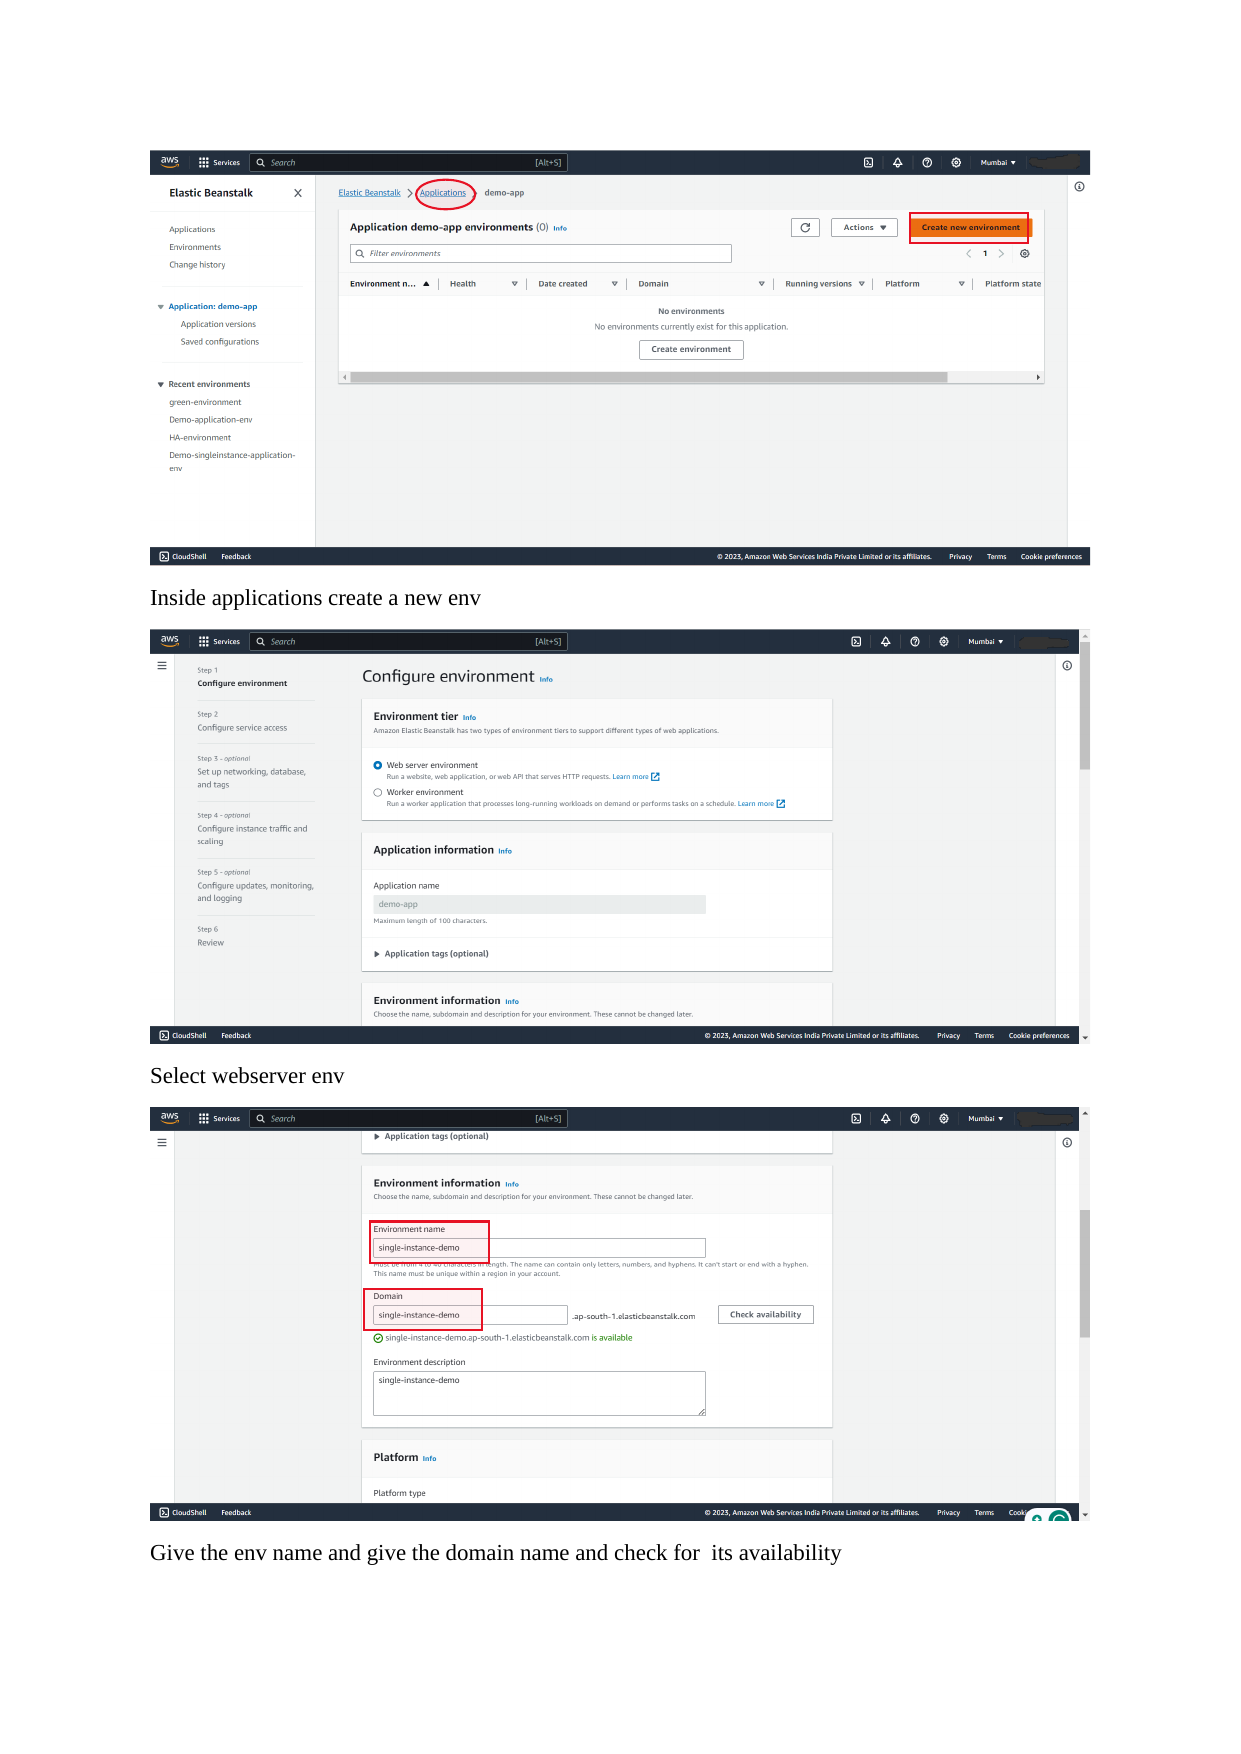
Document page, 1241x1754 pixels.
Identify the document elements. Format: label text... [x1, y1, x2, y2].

text Select webserver env [150, 1062, 1090, 1089]
picture [150, 1107, 1090, 1521]
picture [150, 150, 1091, 566]
text Inside applications create a new env [150, 584, 1090, 611]
picture [150, 629, 1091, 1044]
text Give the env name and give the domain name and check for its availability [150, 1539, 1090, 1566]
